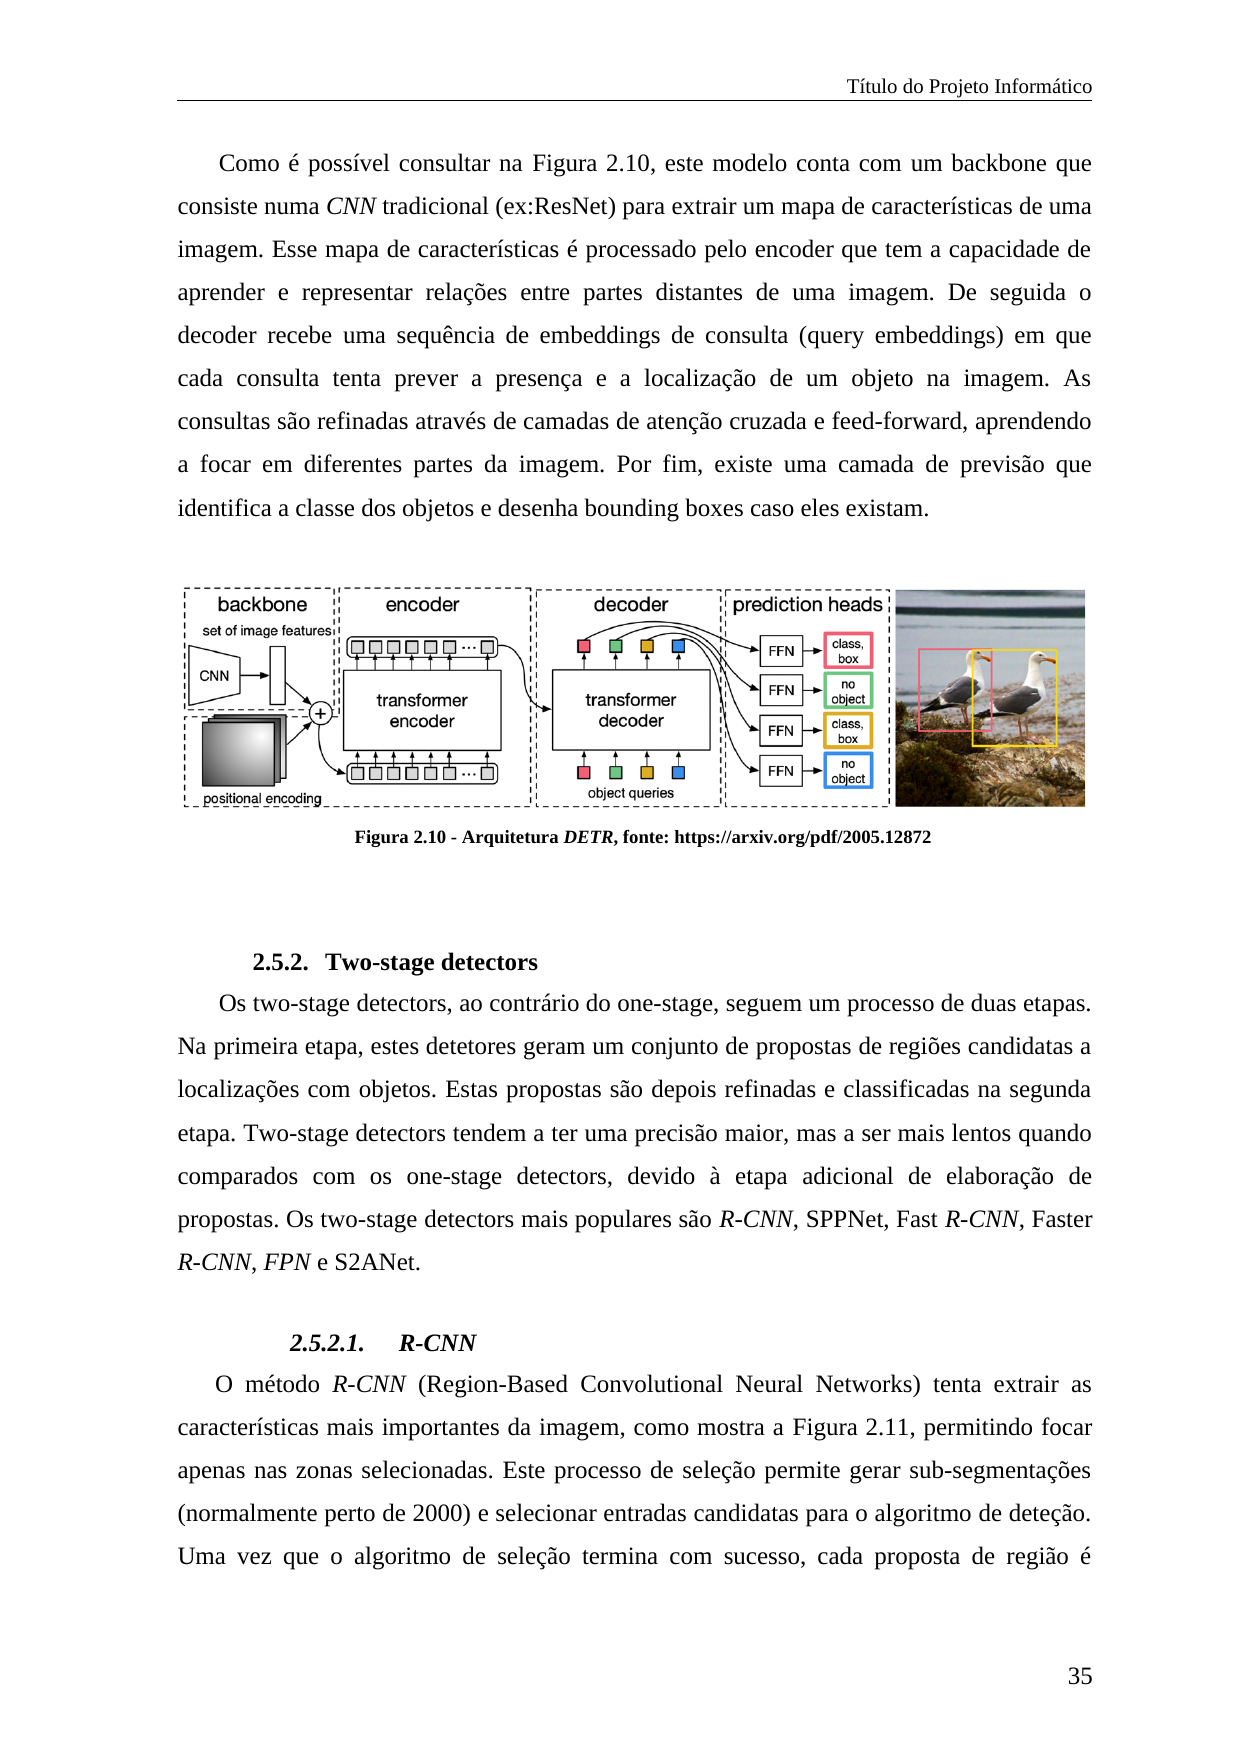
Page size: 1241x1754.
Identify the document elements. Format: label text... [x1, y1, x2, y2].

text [177, 1369, 1092, 1570]
subtitle Two-stage detectors [252, 947, 1092, 976]
subtitle R-CNN [290, 1328, 1092, 1356]
text Como é possível consultar na Figura 2.10, este modelo conta com um backbone que consiste numa CNN tradicional (ex:ResNet) para extrair um mapa de características de uma imagem. Esse mapa de características é processado pelo encoder que tem a capacidade de aprender e representar relações entre partes distantes de uma imagem. De seguida o decoder recebe uma sequência de embeddings de consulta (query embeddings) em que cada consulta tenta prever a presença e a localização de um objeto na imagem. As consultas são refinadas através de camadas de atenção cruzada e feed-forward, aprendendo a focar em diferentes partes da imagem. Por fim, existe uma camada de previsão que identifica a classe dos objetos e desenha bounding boxes caso eles existam. [177, 148, 1092, 521]
text Os two-stage detectors, ao contrário do one-stage, seguem um processo de duas etapas. Na primeira etapa, estes detetores geram um conjunto de propostas de regiões candidatas a localizações com objetos. Estas propostas são depois refinadas e classificadas na segunda etapa. Two-stage detectors tendem a ter uma precisão maior, mas a ser mais lentos quando comparados com os one-stage detectors, devido à etapa adicional de elaboração de propostas. Os two-stage detectors mais populares são R-CNN, SPPNet, Fast R-CNN, Faster R-CNN, FPN e S2ANet. [177, 988, 1092, 1276]
picture [177, 581, 1093, 817]
